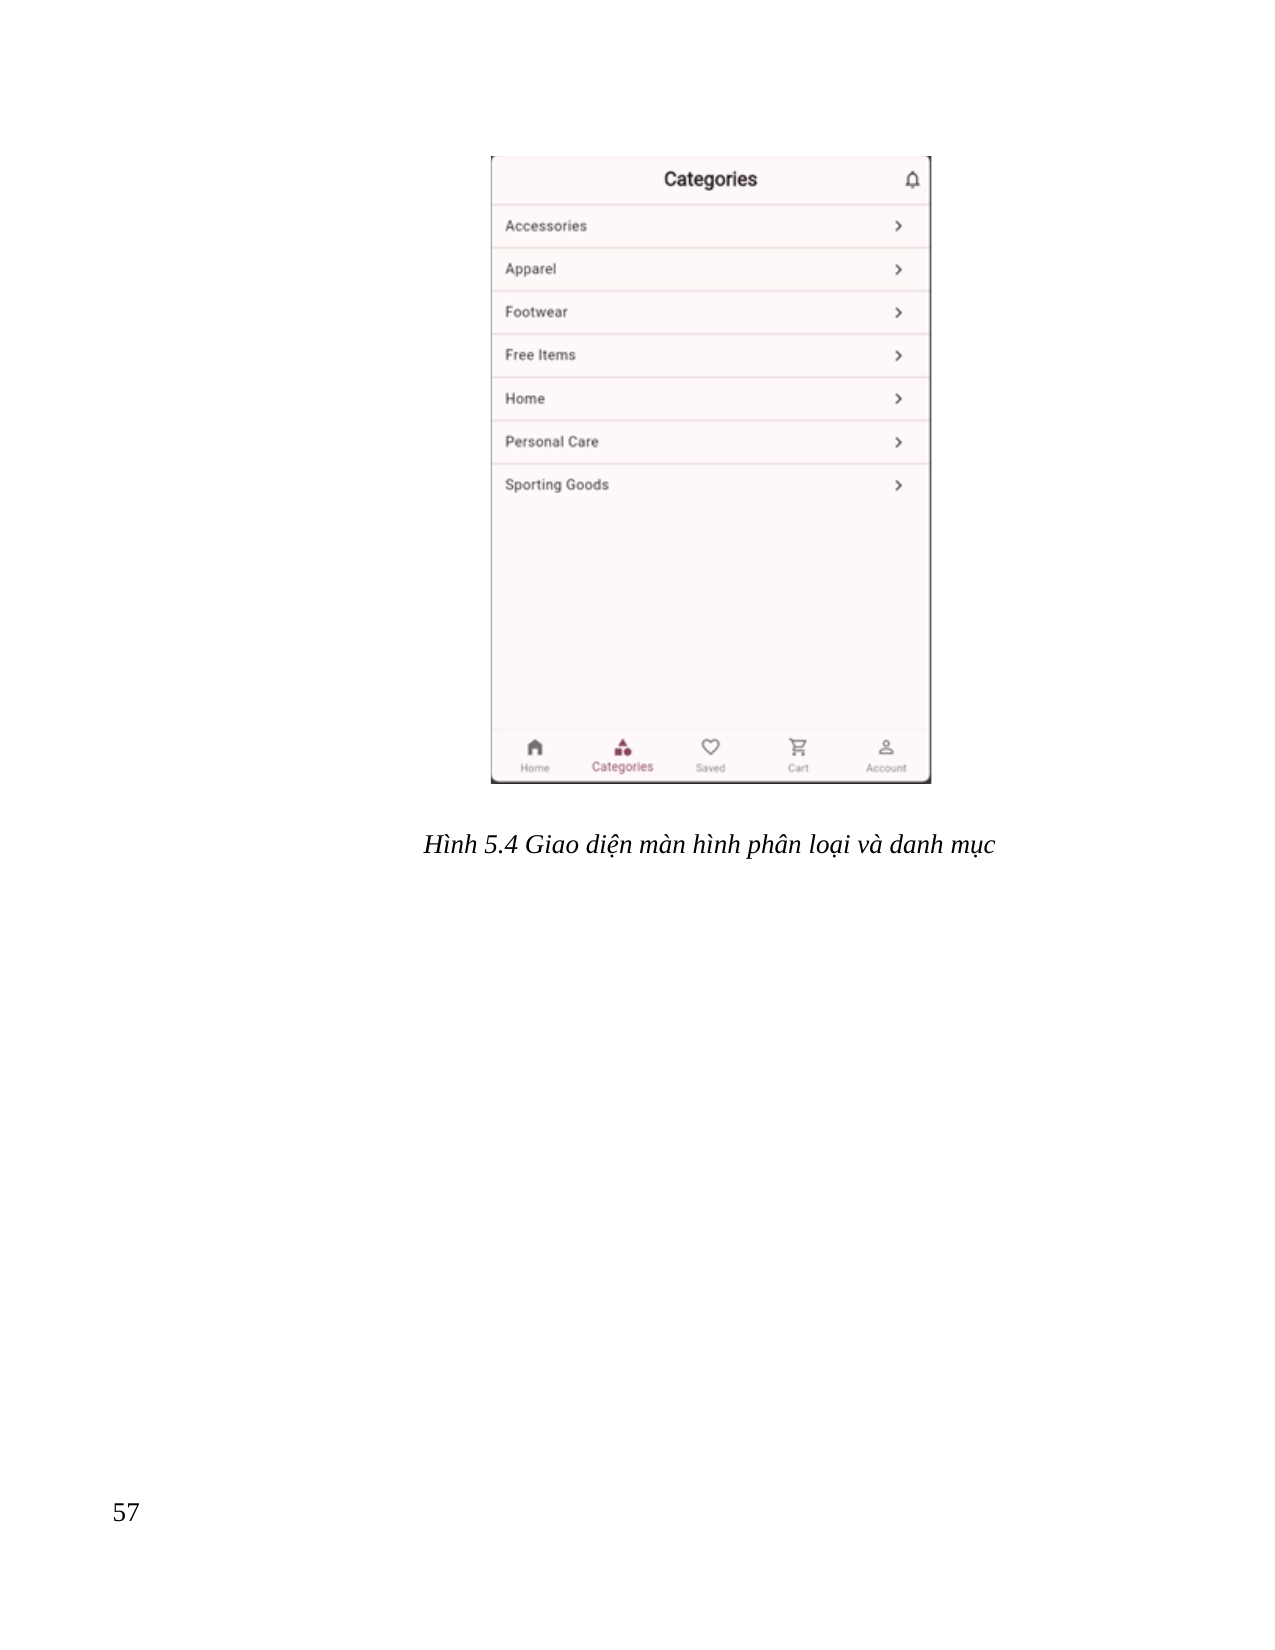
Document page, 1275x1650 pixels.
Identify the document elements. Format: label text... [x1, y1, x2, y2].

text Hình 5.4 Giao diện màn hình phân loại và danh mục [176, 828, 1157, 859]
picture [490, 156, 932, 784]
